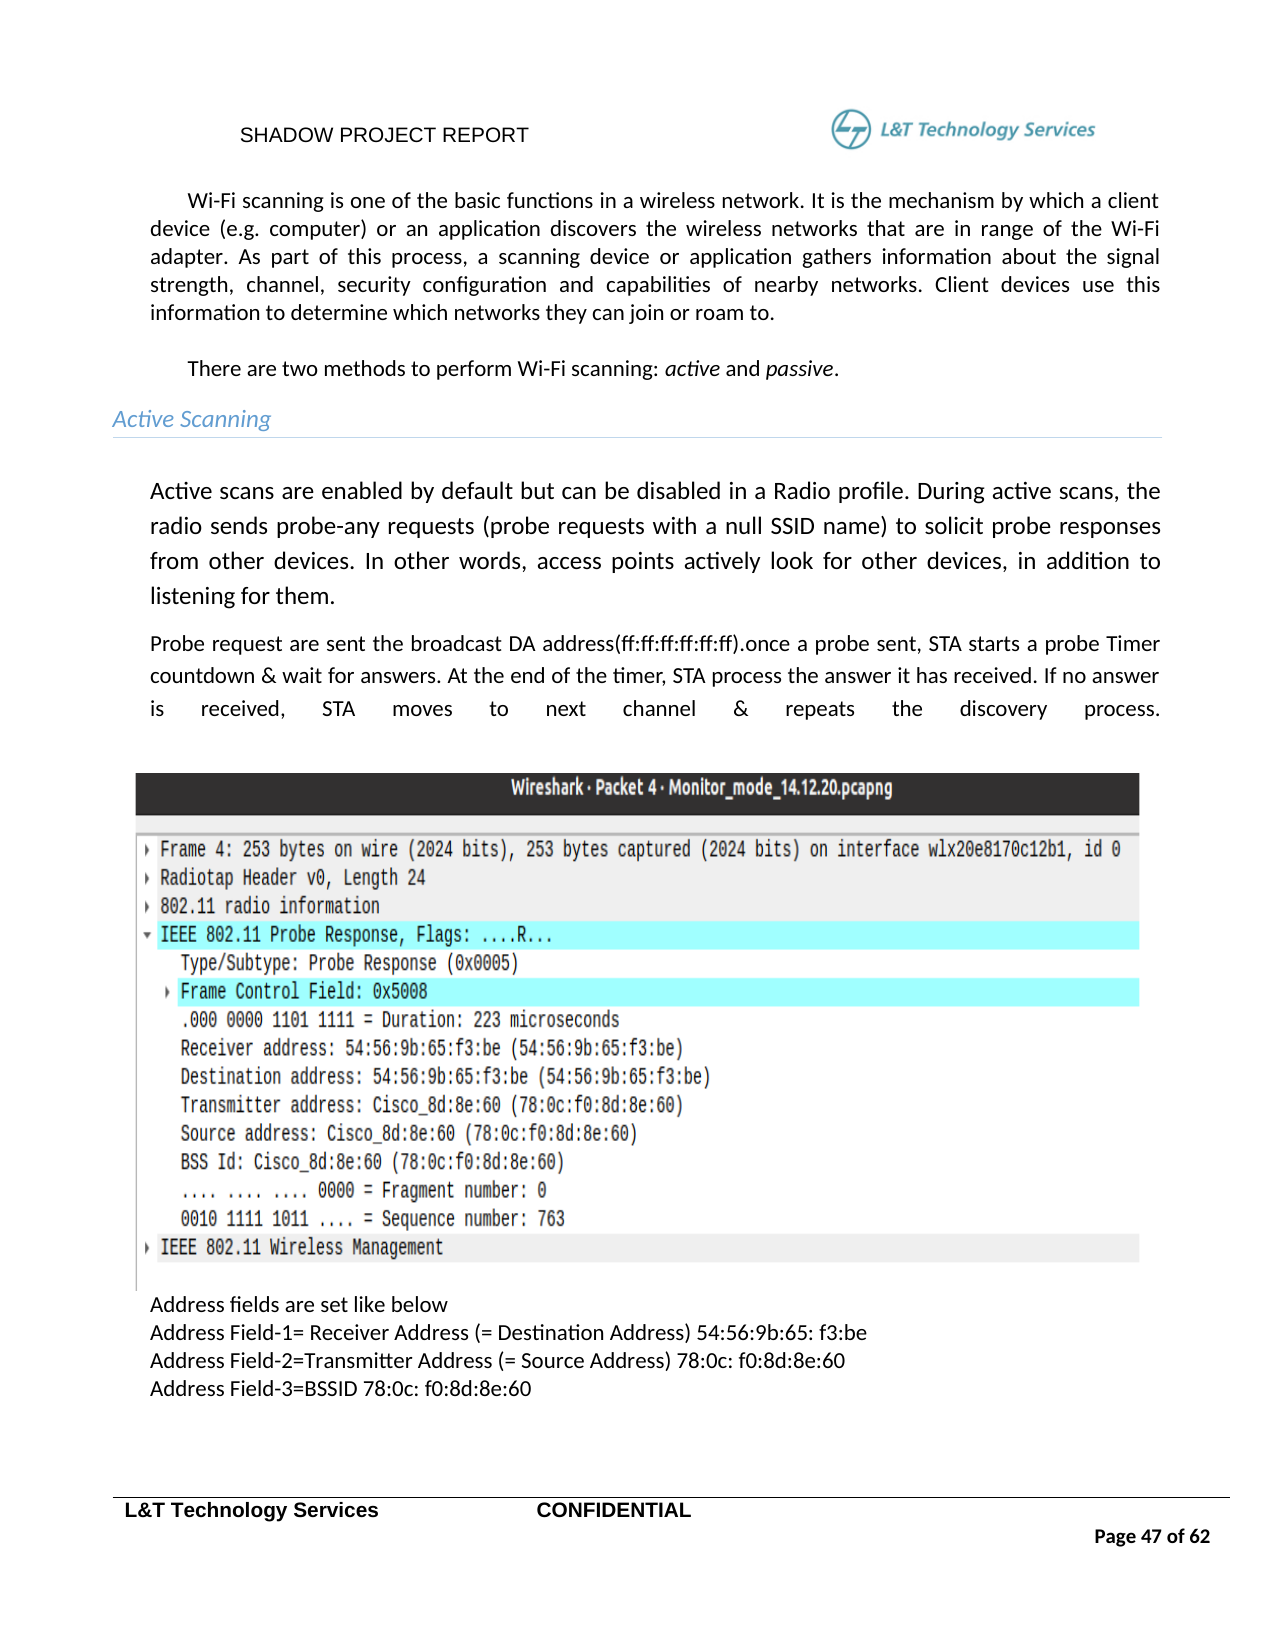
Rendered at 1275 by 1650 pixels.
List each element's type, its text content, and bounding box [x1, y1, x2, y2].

text Active scans are enabled by default but can be disabled in a Radio profile. During active scans, the radio sends probe-any requests (probe requests with a null SSID name) to solicit probe responses from other devices. In other words, access points actively look for other devices, in addition to listening for them. [150, 475, 1162, 610]
text Address Field-1= Receiver Address (= Destination Address) 54:56:9b:65: f3:be [112, 1318, 1162, 1346]
picture [829, 98, 1097, 162]
text There are two methods to perform Wi-Fi scanning: active and passive. [150, 354, 1162, 382]
subtitle Active Scanning [112, 403, 1162, 438]
picture [135, 773, 1140, 1291]
text Address Field-2=Transmitter Address (= Source Address) 78:0c: f0:8d:8e:60 [112, 1346, 1162, 1374]
text Address Field-3=BSSID 78:0c: f0:8d:8e:60 [112, 1374, 1162, 1402]
text Wi-Fi scanning is one of the basic functions in a wireless network. It is the mechanism by which a client device (e.g. computer) or an application discovers the wireless networks that are in range of the Wi-Fi adapter. As part of this process, a scanning device or application gathers information about the signal strength, channel, security configuration and capabilities of nearby networks. Client devices use this information to determine which networks they can join or roam to. [150, 186, 1162, 326]
text Probe request are sent the broadcast DA address(ff:ff:ff:ff:ff:ff).once a probe sent, STA starts a probe Timer countdown & wait for answers. At the end of the timer, STA process the answer it has received. If no answer is received, STA moves to next channel & repeats the discovery process. [150, 629, 1162, 755]
